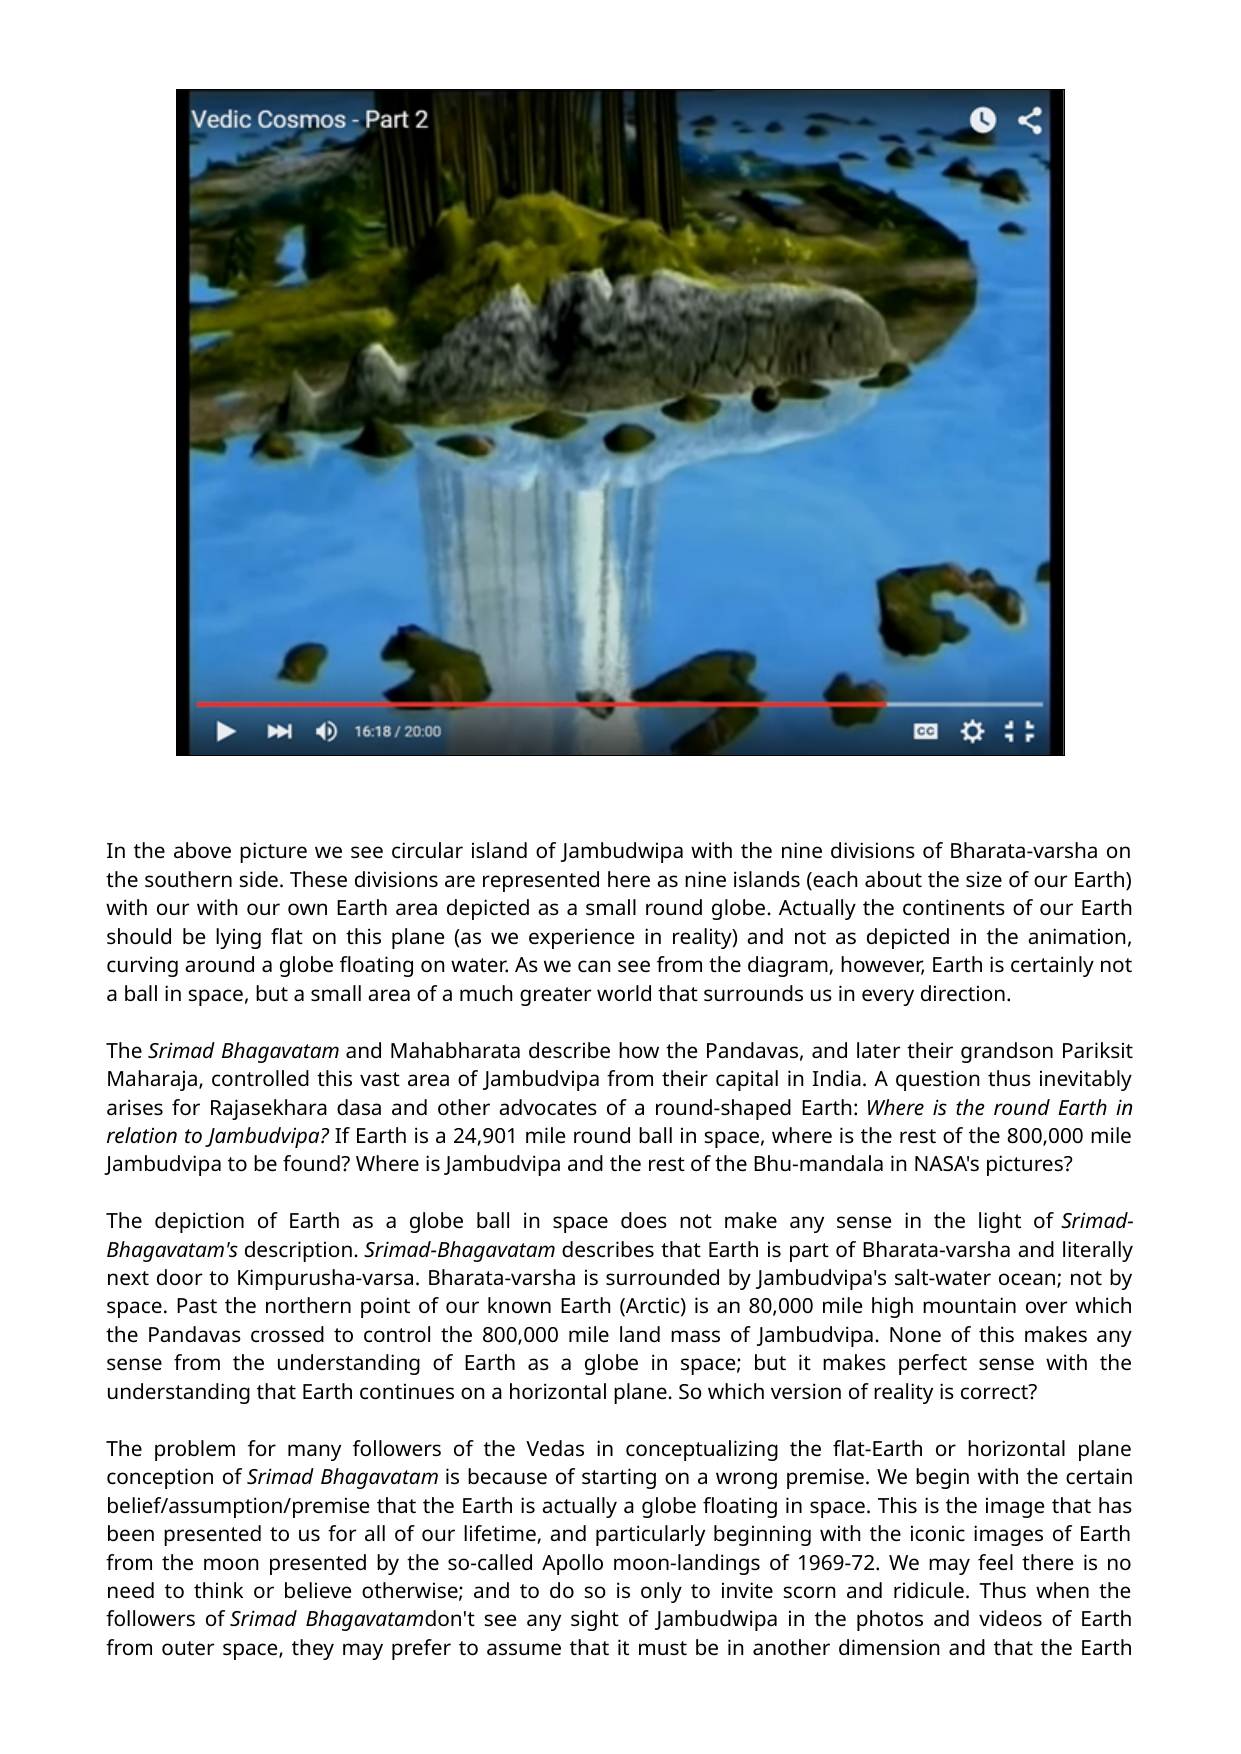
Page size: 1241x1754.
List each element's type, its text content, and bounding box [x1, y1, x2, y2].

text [106, 1434, 1134, 1661]
picture [177, 90, 1064, 755]
text In the above picture we see circular island of Jambudwipa with the nine divisions of Bharata-varsha on the southern side. These divisions are represented here as nine islands (each about the size of our Earth) with our with our own Earth area depicted as a small round globe. Actually the continents of our Earth should be lying flat on this plane (as we experience in reality) and not as depicted in the animation, curving around a globe floating on water. As we can see from the diagram, however, Earth is certainly not a ball in space, but a small area of a much greater world that surrounds us in every direction. [106, 837, 1134, 1007]
text The Srimad Bhagavatam and Mahabharata describe how the Pandavas, and later their grandson Pariksit Maharaja, controlled this vast area of Jambudvipa from their capital in India. A question thus inevitably arises for Rajasekhara dasa and other advocates of a round-shaped Earth: Where is the round Earth in relation to Jambudvipa? If Earth is a 24,901 mile round ball in space, where is the rest of the 800,000 mile Jambudvipa to be found? Where is Jambudvipa and the rest of the Bhu-mandala in NASA's pictures? [106, 1036, 1134, 1178]
text The depiction of Earth as a globe ball in space does not make any sense in the light of Srimad-Bhagavatam's description. Srimad-Bhagavatam describes that Earth is part of Bharata-varsha and literally next door to Kimpurusha-varsa. Bharata-varsha is surrounded by Jambudvipa's salt-water ocean; not by space. Past the northern point of our known Earth (Arctic) is an 80,000 mile high mountain over which the Pandavas crossed to control the 800,000 mile land mass of Jambudvipa. None of this makes any sense from the understanding of Earth as a globe in space; but it makes perfect sense with the understanding that Earth continues on a horizontal plane. So which version of reality is correct? [106, 1206, 1134, 1405]
